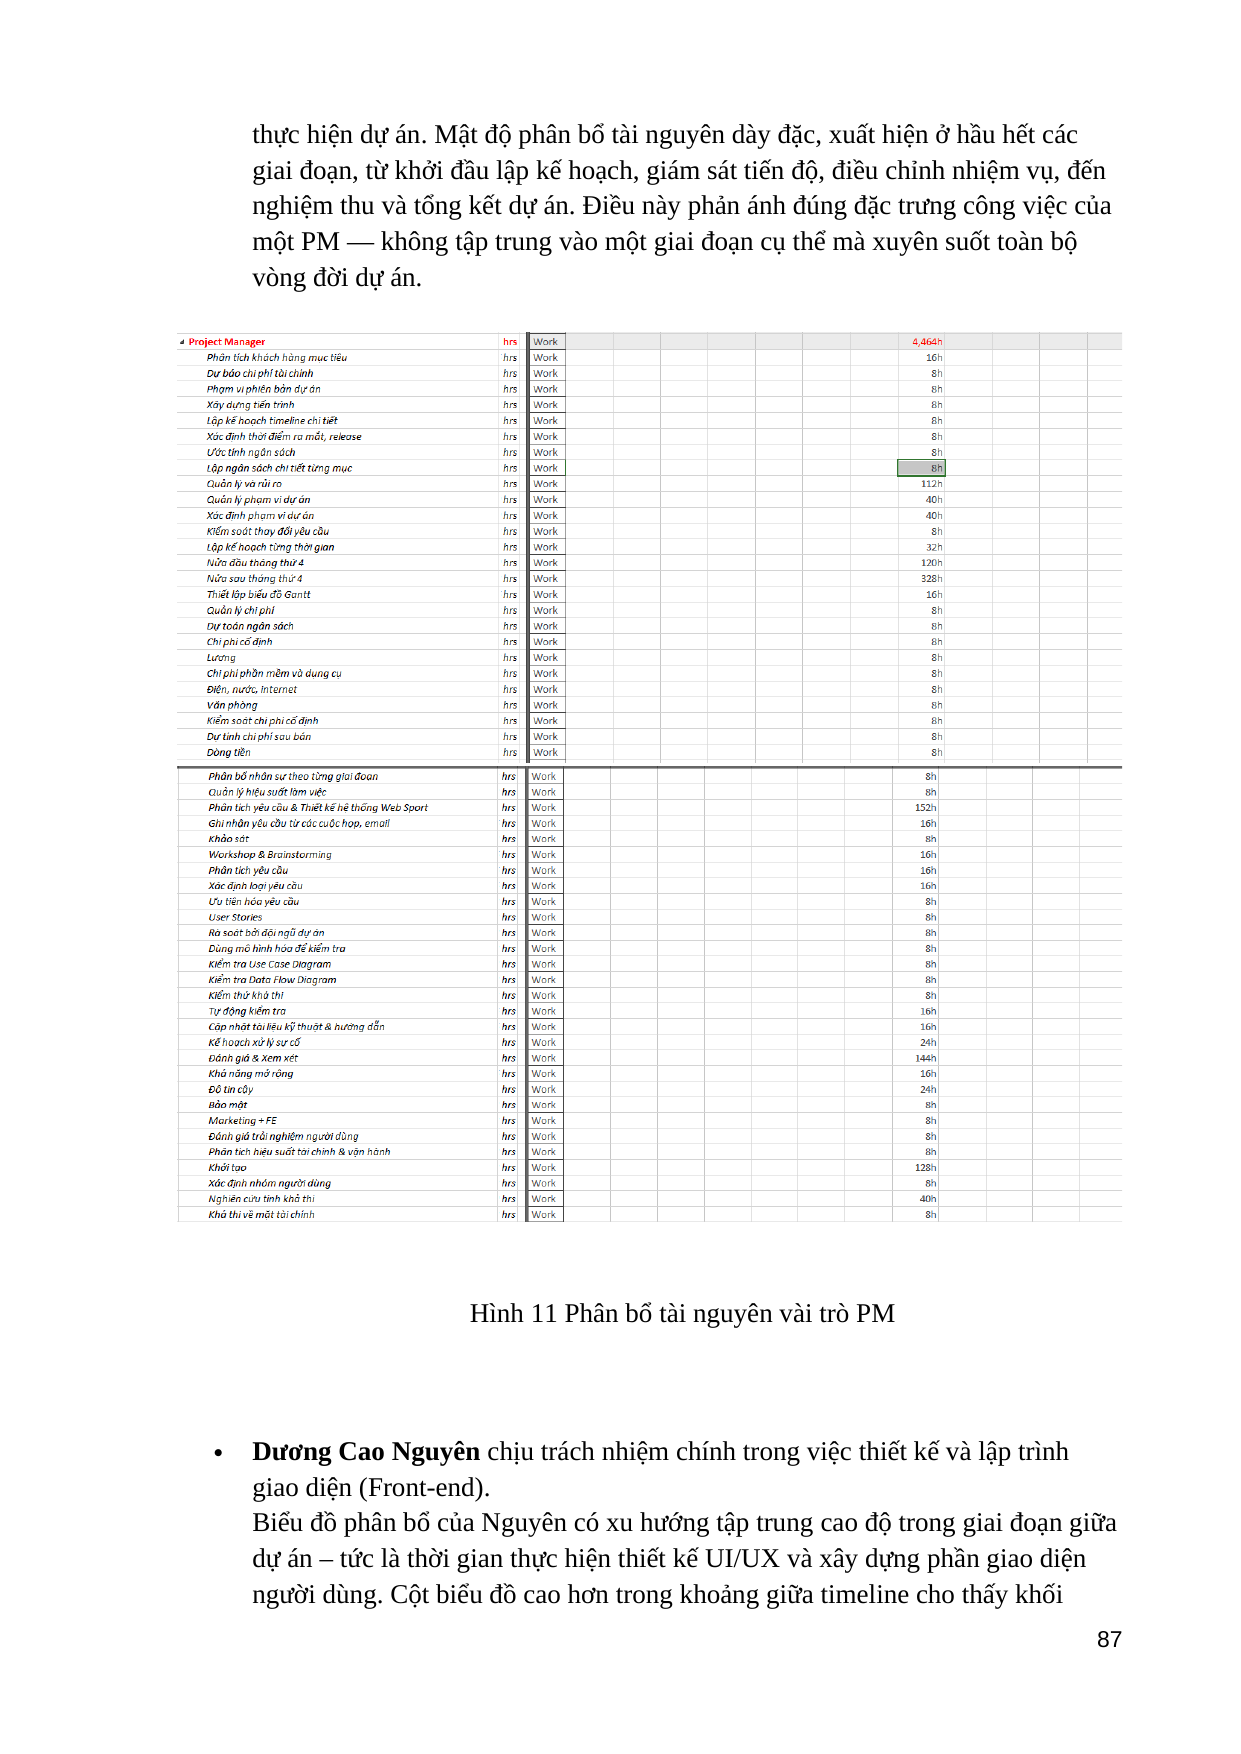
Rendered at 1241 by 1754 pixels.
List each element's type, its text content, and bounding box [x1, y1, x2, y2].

picture [177, 766, 1123, 1222]
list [214, 1435, 1122, 1609]
picture [177, 332, 1123, 763]
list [214, 118, 1122, 292]
text Hình 11 Phân bổ tài nguyên vài trò PM [177, 1297, 1122, 1328]
